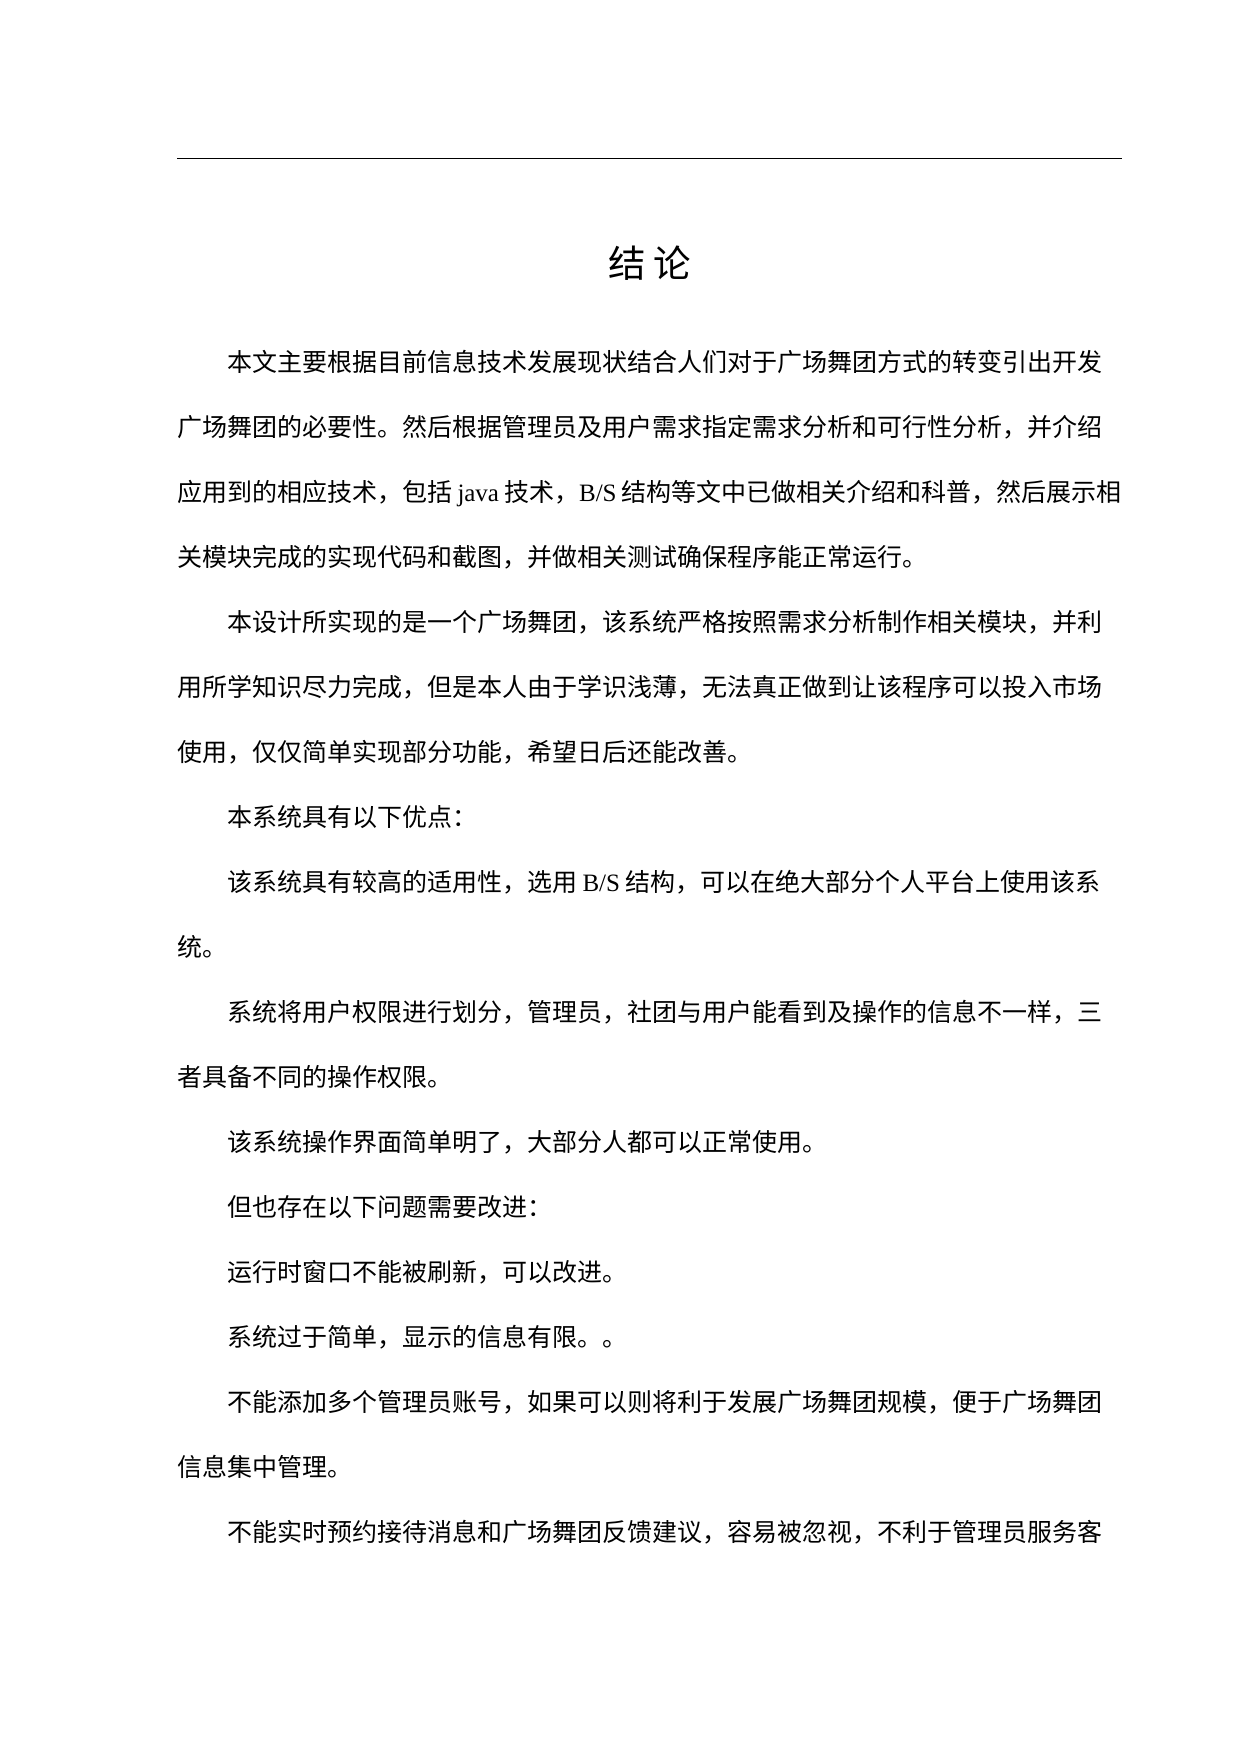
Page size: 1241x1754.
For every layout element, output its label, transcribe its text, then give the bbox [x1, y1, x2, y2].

text 但也存在以下问题需要改进： [177, 1173, 1122, 1238]
text 该系统操作界面简单明了，大部分人都可以正常使用。 [177, 1108, 1122, 1173]
text 本系统具有以下优点： [177, 783, 1122, 848]
text 运行时窗口不能被刷新，可以改进。 [177, 1238, 1122, 1303]
text 不能添加多个管理员账号，如果可以则将利于发展广场舞团规模，便于广场舞团信息集中管理。 [177, 1368, 1122, 1498]
text 该系统具有较高的适用性，选用B/S结构，可以在绝大部分个人平台上使用该系统。 [177, 848, 1122, 978]
text 系统过于简单，显示的信息有限。。 [177, 1303, 1122, 1368]
text 本设计所实现的是一个广场舞团，该系统严格按照需求分析制作相关模块，并利用所学知识尽力完成，但是本人由于学识浅薄，无法真正做到让该程序可以投入市场使用，仅仅简单实现部分功能，希望日后还能改善。 [177, 588, 1122, 783]
text 系统将用户权限进行划分，管理员，社团与用户能看到及操作的信息不一样，三者具备不同的操作权限。 [177, 978, 1122, 1108]
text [177, 1498, 1122, 1563]
text 本文主要根据目前信息技术发展现状结合人们对于广场舞团方式的转变引出开发广场舞团的必要性。然后根据管理员及用户需求指定需求分析和可行性分析，并介绍应用到的相应技术，包括java技术，B/S结构等文中已做相关介绍和科普，然后展示相关模块完成的实现代码和截图，并做相关测试确保程序能正常运行。 [177, 328, 1122, 588]
subtitle 结 论 [177, 228, 1122, 293]
